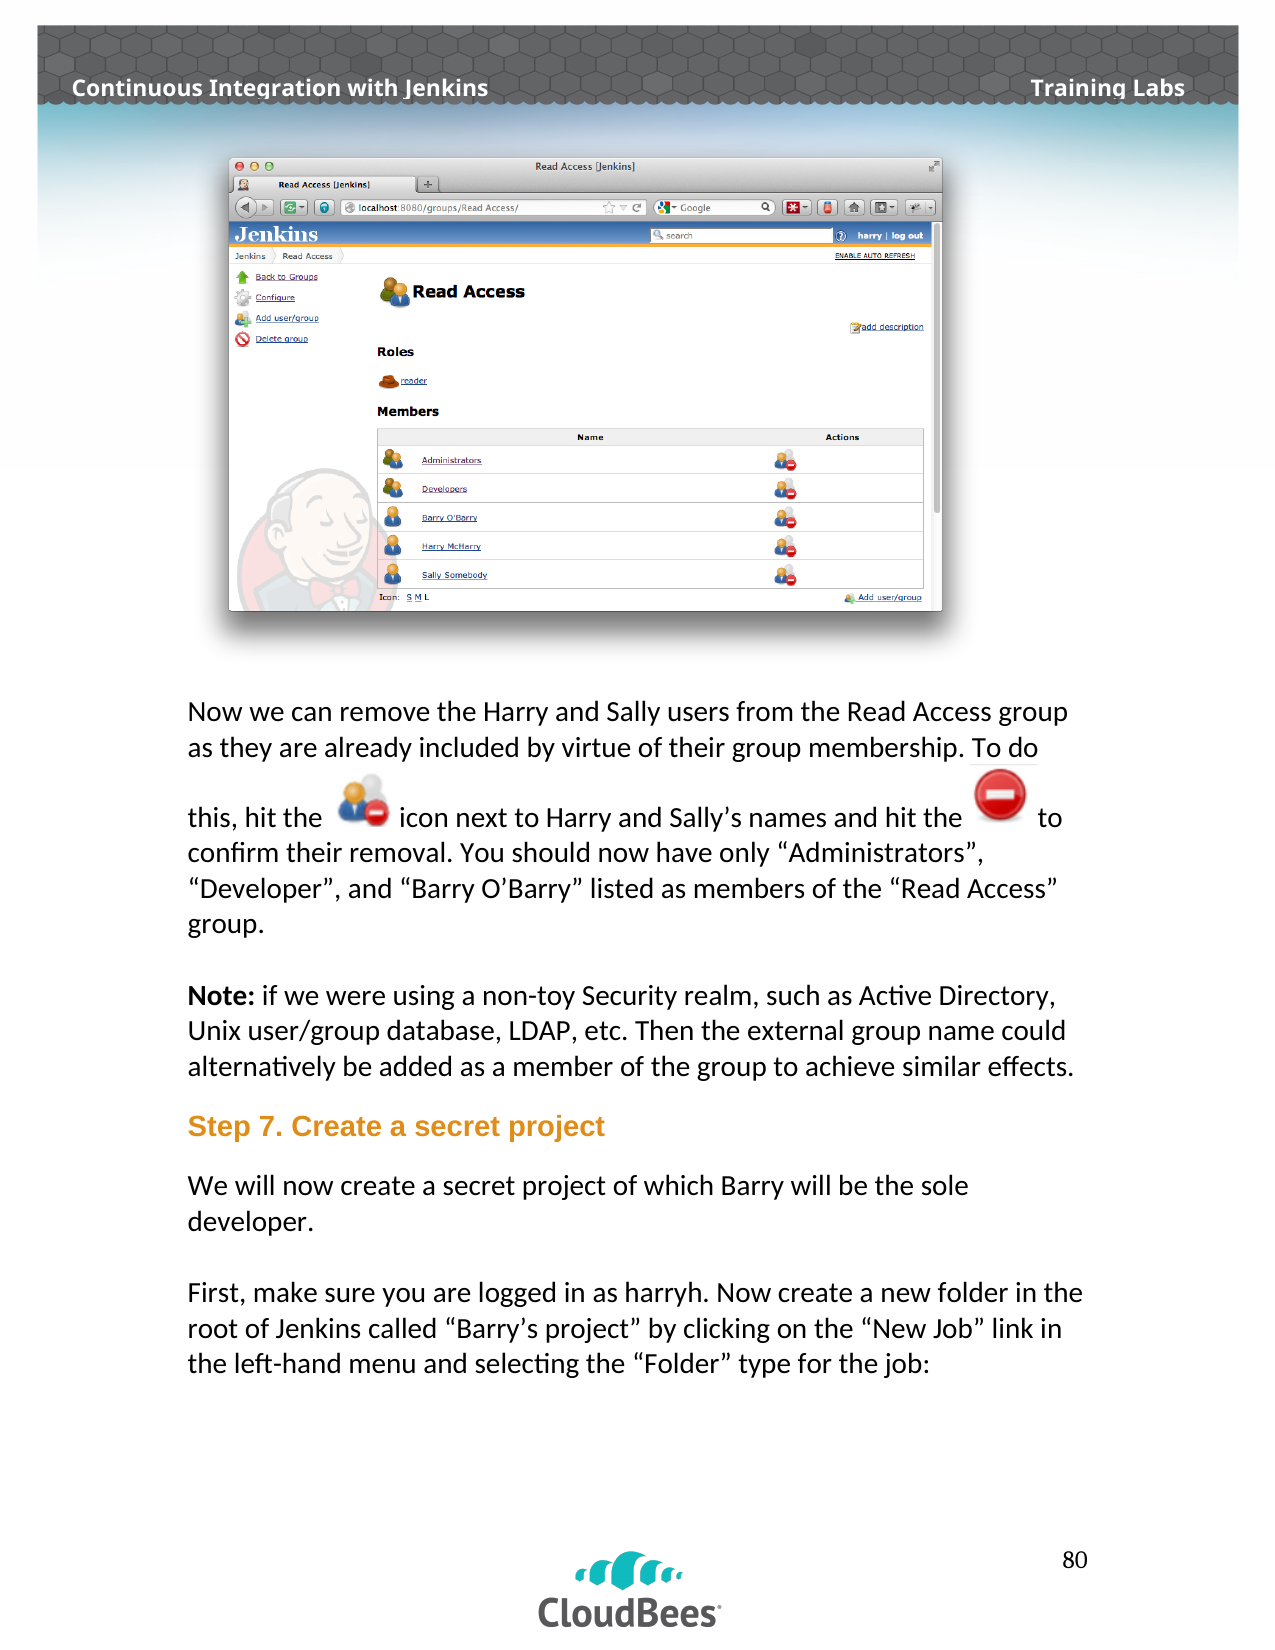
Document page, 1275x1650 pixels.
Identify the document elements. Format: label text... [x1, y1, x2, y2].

text We will now create a secret project of which Barry will be the sole developer. [187, 1167, 1087, 1238]
subtitle Step 7. Create a secret project [187, 1109, 1087, 1142]
text Now we can remove the Harry and Sally users from the Read Access group as they are already included by virtue of their group membership. To do this, hit the icon next to Harry and Sally’s names and hit the to confirm their removal. You should now have only “Administrators”, “Developer”, and “Barry O’Barry” listed as members of the “Read Access” group. [187, 693, 1087, 941]
picture [0, 0, 1275, 669]
picture [329, 769, 399, 827]
picture [969, 764, 1038, 827]
text First, make sure you are logged in as harryh. Now create a new folder in the root of Jenkins called “Barry’s project” by clicking on the “New Job” link in the left-hand menu and selecting the “Folder” type for the job: [187, 1274, 1087, 1381]
text Note: if we were using a non-toy Security realm, such as Active Directory, Unix user/group database, LDAP, etc. Then the external group name could alternatively be added as a member of the group to achieve similar effects. [187, 977, 1087, 1084]
picture [525, 1538, 729, 1650]
